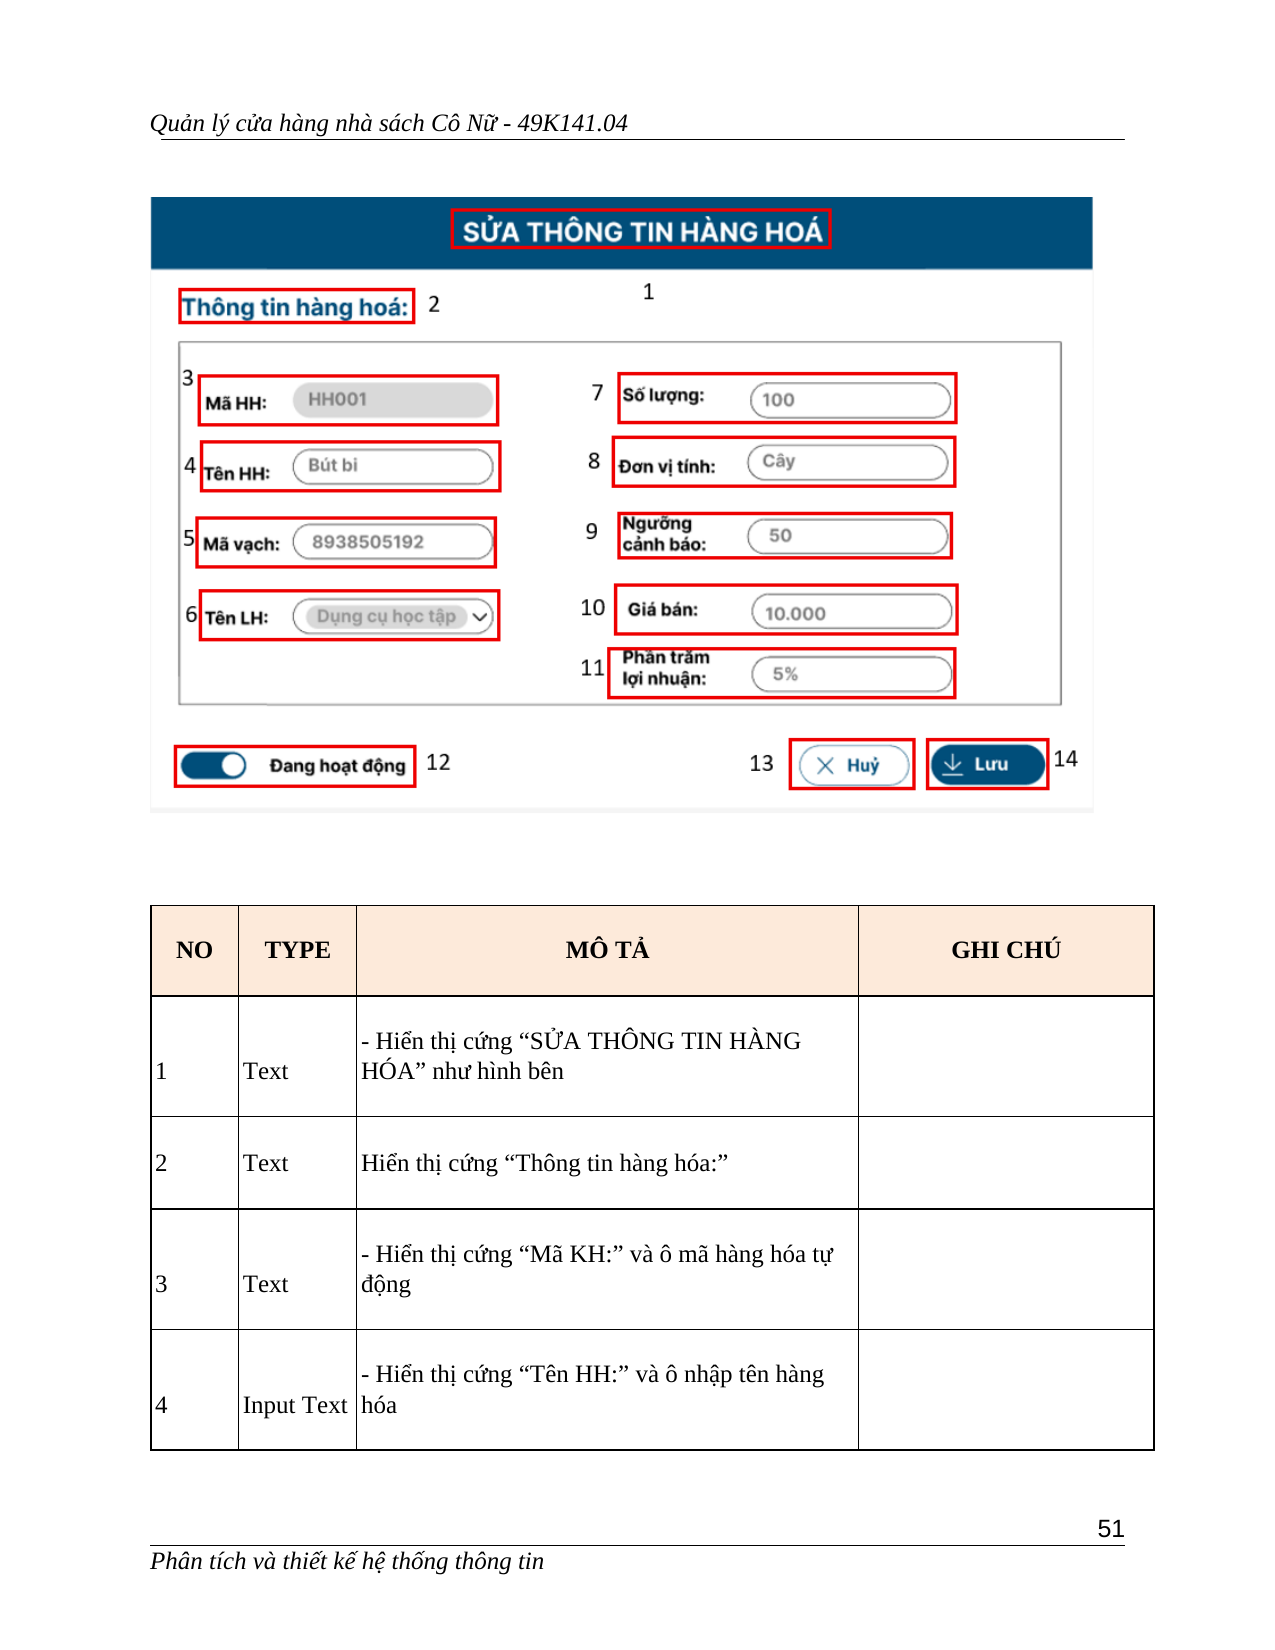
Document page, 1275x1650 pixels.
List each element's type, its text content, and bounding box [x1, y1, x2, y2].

table_cell Text [239, 997, 356, 1116]
table_cell Text [239, 1210, 356, 1329]
table_cell - Hiển thị cứng “Tên HH:” và ô nhập tên hàng hóa [357, 1330, 858, 1449]
table_cell 2 [152, 1117, 238, 1208]
table_header NO [152, 906, 238, 995]
table_cell [859, 1330, 1153, 1449]
table_cell [859, 997, 1153, 1116]
table_cell - Hiển thị cứng “SỬA THÔNG TIN HÀNG HÓA” như hình bên [357, 997, 858, 1116]
table_cell 1 [152, 997, 238, 1116]
table_cell Hiển thị cứng “Thông tin hàng hóa:” [357, 1117, 858, 1208]
table_cell 3 [152, 1210, 238, 1329]
table_cell [859, 1210, 1153, 1329]
table_cell Input Text [239, 1330, 356, 1449]
table_cell 4 [152, 1330, 238, 1449]
table_header MÔ TẢ [357, 906, 858, 995]
picture [150, 197, 1095, 821]
table_cell Text [239, 1117, 356, 1208]
table_header TYPE [239, 906, 356, 995]
table_cell [859, 1117, 1153, 1208]
table_cell - Hiển thị cứng “Mã KH:” và ô mã hàng hóa tự động [357, 1210, 858, 1329]
table_header GHI CHÚ [859, 906, 1153, 995]
